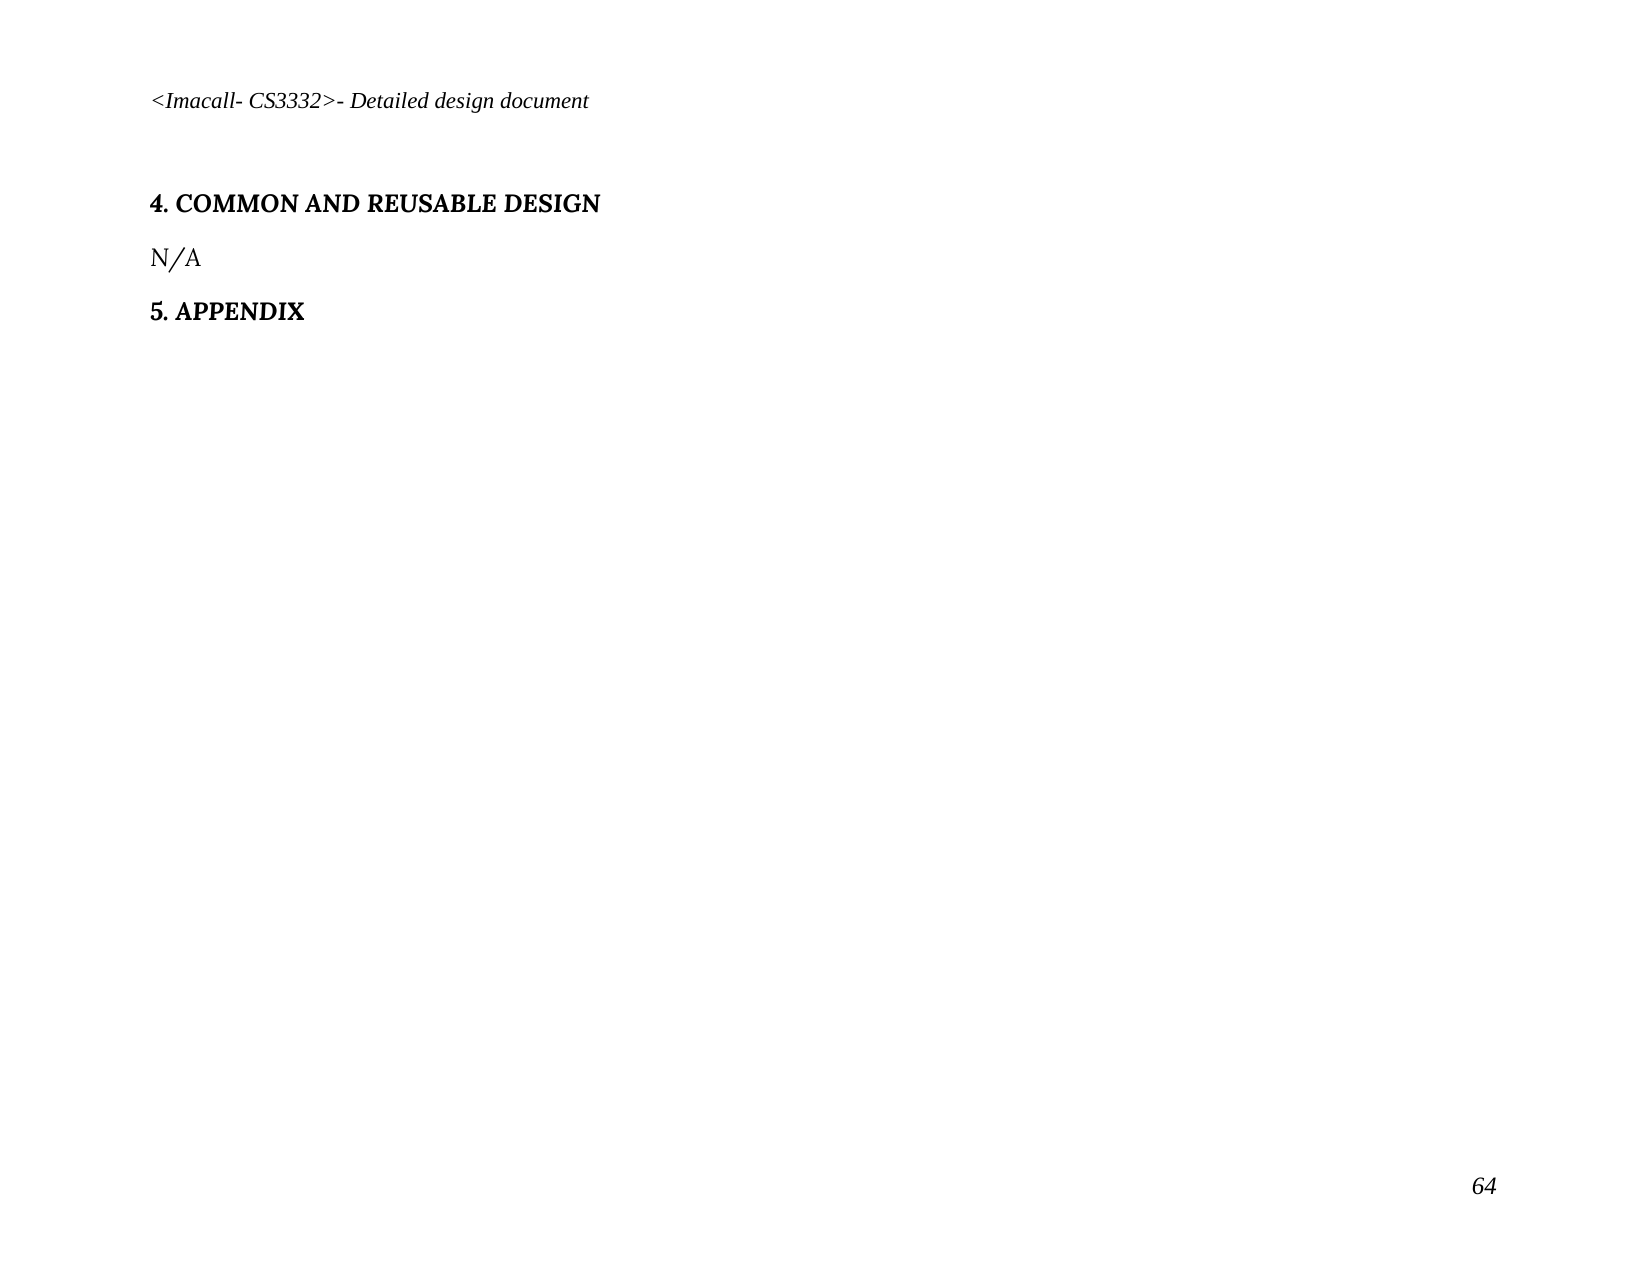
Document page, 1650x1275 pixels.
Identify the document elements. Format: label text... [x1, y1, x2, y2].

text 4. COMMON AND REUSABLE DESIGN [150, 187, 1499, 219]
text N/A [150, 241, 1499, 273]
text 5. APPENDIX [150, 295, 1499, 327]
